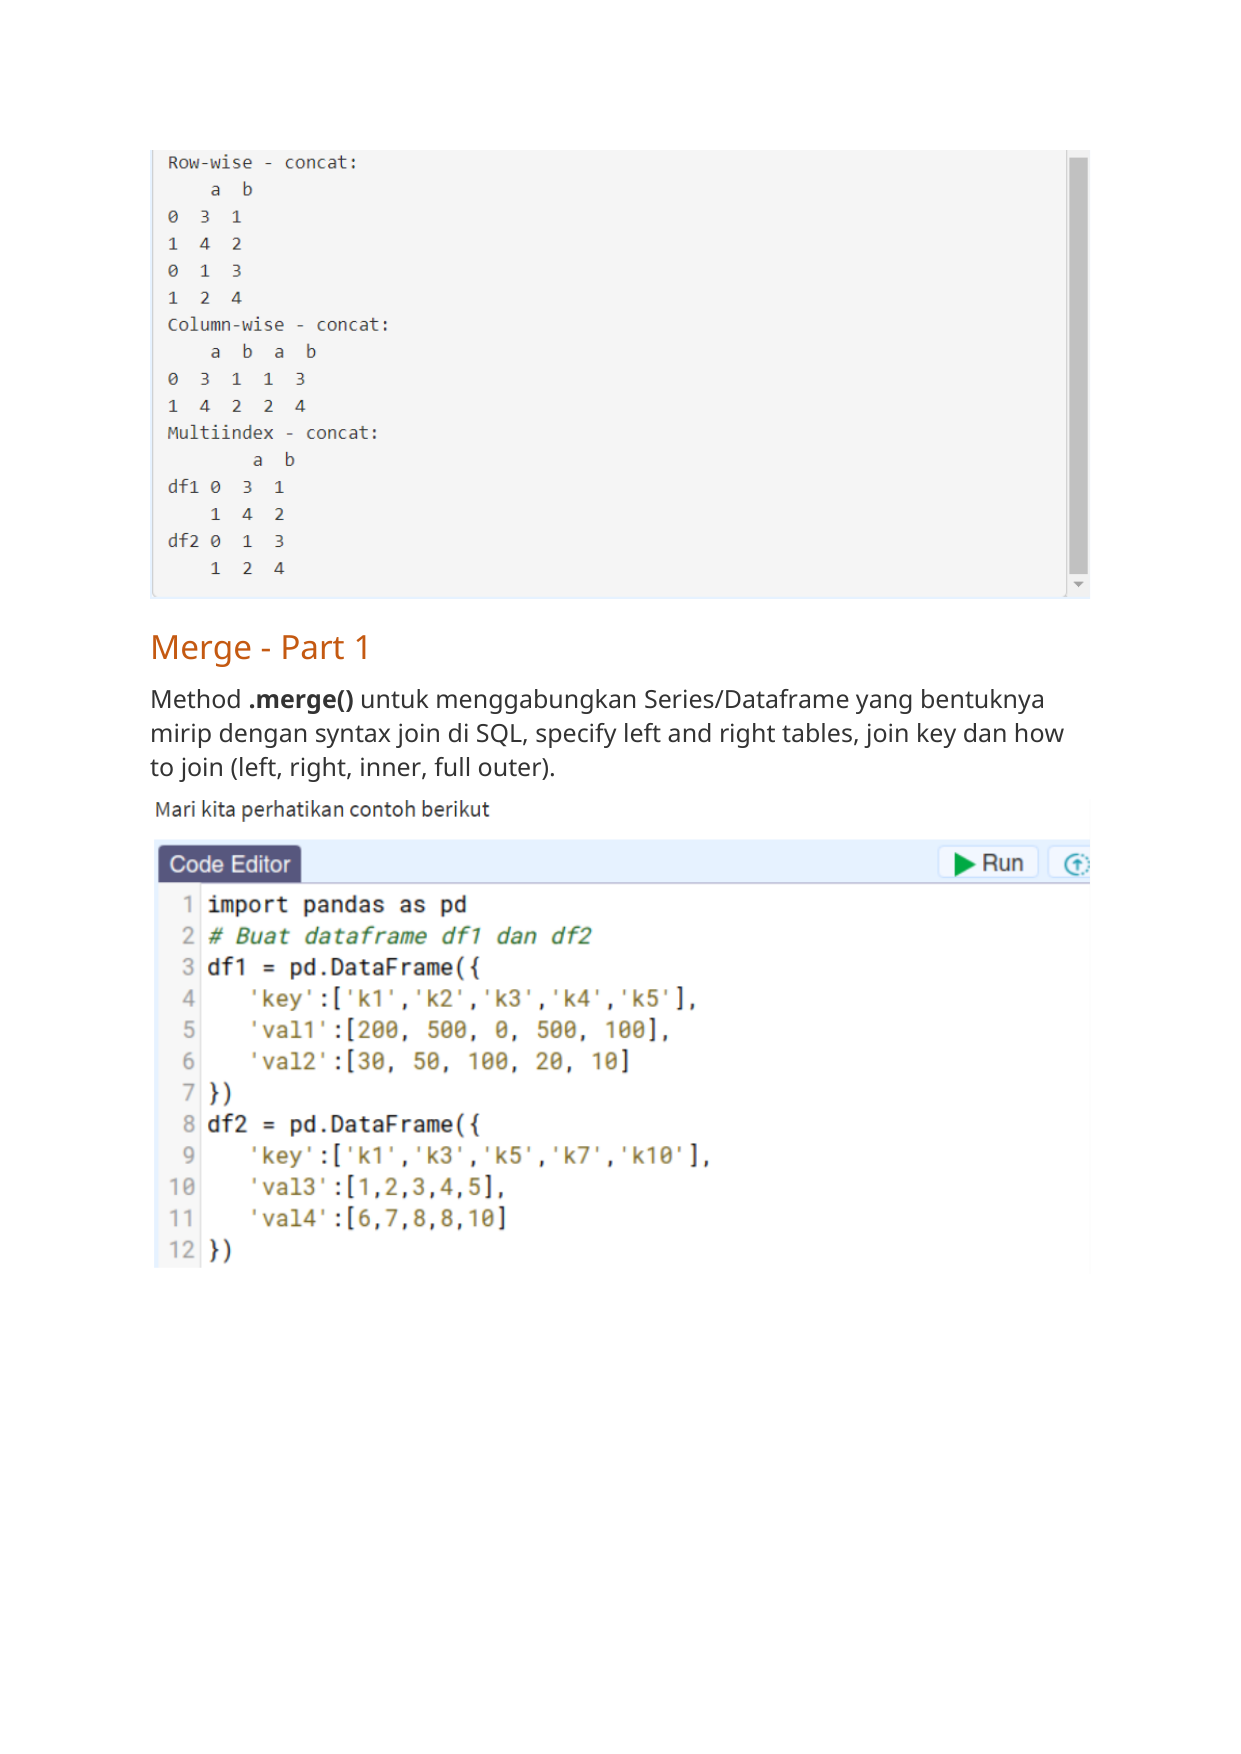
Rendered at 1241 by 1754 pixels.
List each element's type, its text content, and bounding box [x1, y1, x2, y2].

subtitle Merge - Part 1 [150, 624, 1090, 669]
picture [150, 150, 1091, 599]
picture [150, 799, 1091, 1274]
text Method .merge() untuk menggabungkan Series/Dataframe yang bentuknya mirip dengan syntax join di SQL, specify left and right tables, join key dan how to join (left, right, inner, full outer). [150, 682, 1090, 784]
